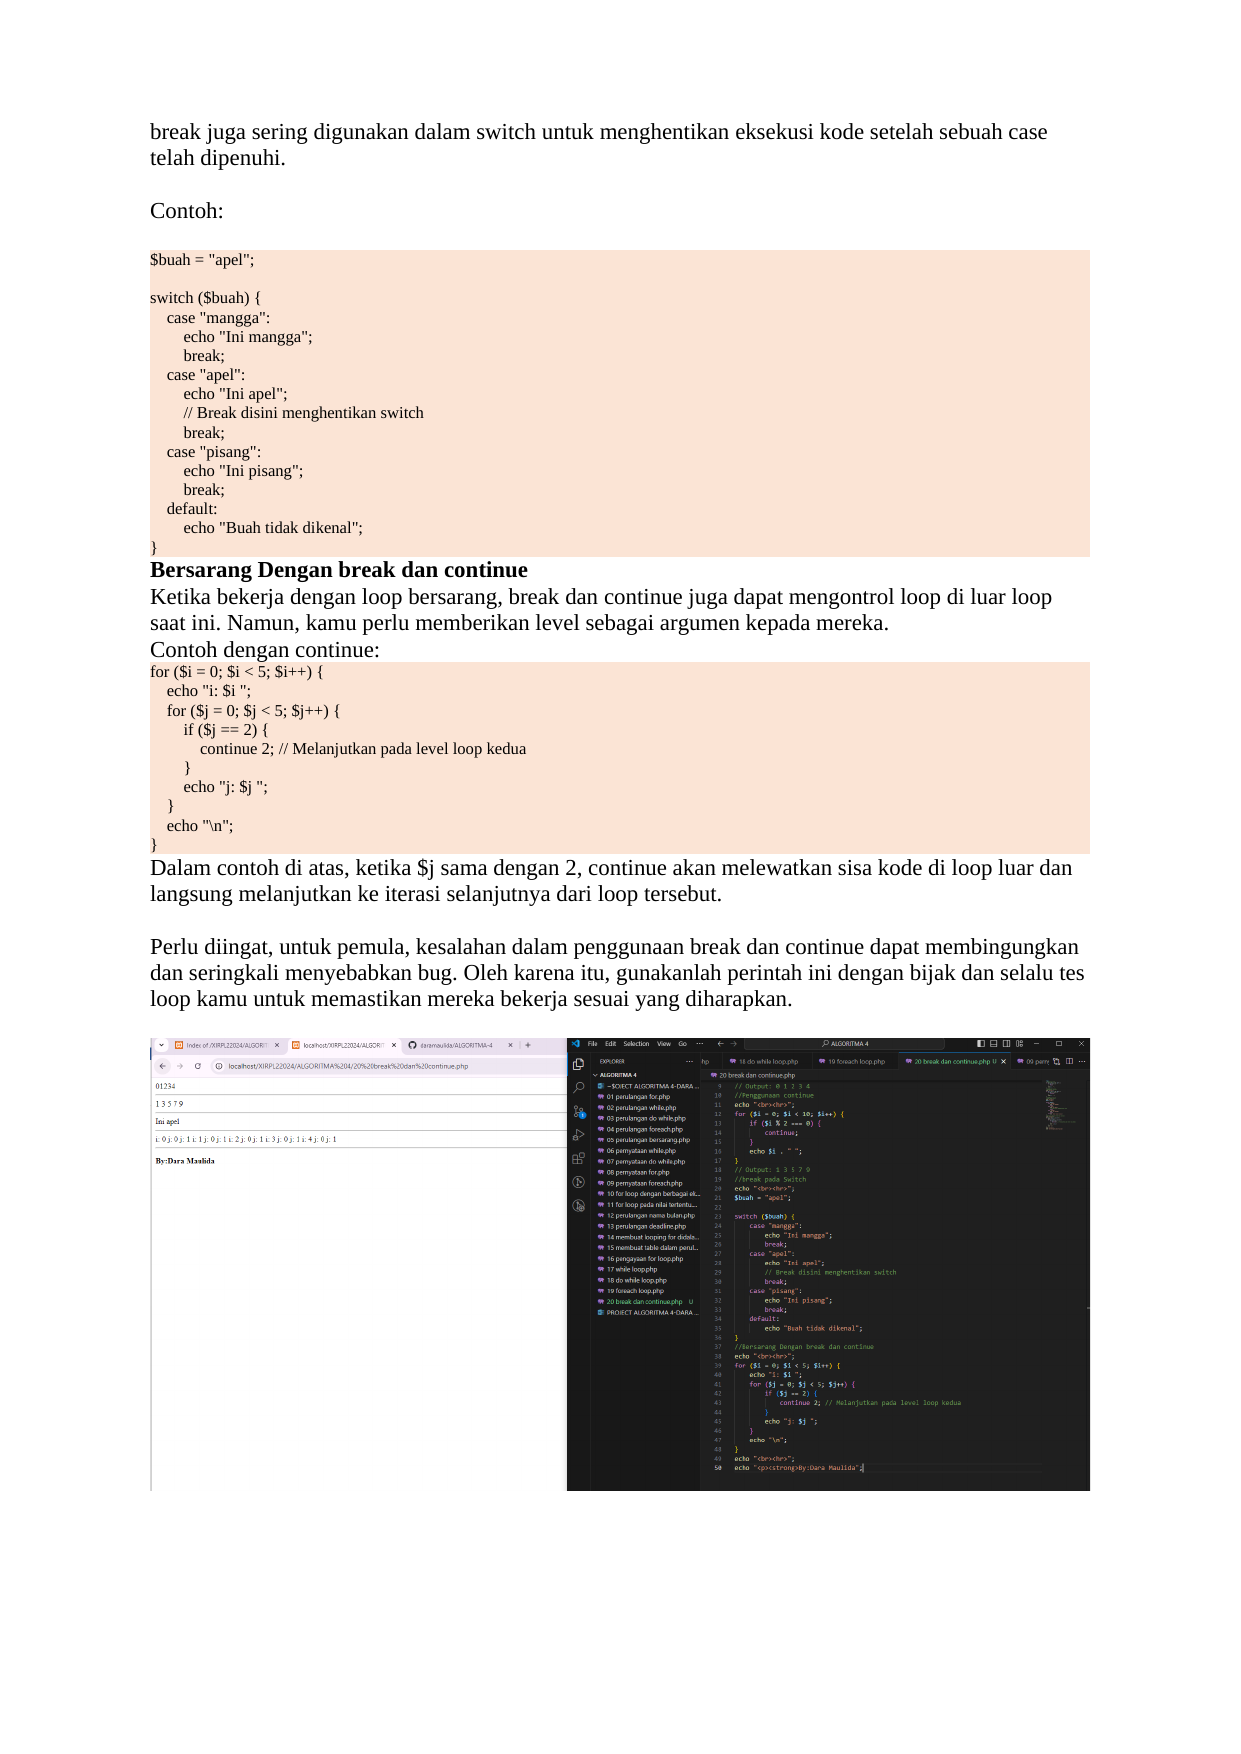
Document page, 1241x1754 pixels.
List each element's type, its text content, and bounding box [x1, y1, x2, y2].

text Contoh dengan continue: [150, 636, 1090, 662]
text for ($i = 0; $i < 5; $i++) { [150, 662, 1090, 681]
text case "pisang": [150, 442, 1090, 461]
text switch ($buah) { [150, 288, 1090, 307]
text Bersarang Dengan break dan continue [150, 557, 1090, 583]
text case "mangga": [150, 307, 1090, 327]
text echo "Ini mangga"; [150, 327, 1090, 346]
text } [150, 796, 1090, 815]
text break; [150, 346, 1090, 365]
text break; [150, 480, 1090, 499]
picture [150, 1038, 1091, 1491]
text break; [150, 422, 1090, 442]
text default: [150, 499, 1090, 518]
text echo "Ini pisang"; [150, 461, 1090, 480]
text Contoh: [150, 197, 1090, 223]
text echo "\n"; [150, 815, 1090, 834]
text echo "i: $i "; [150, 681, 1090, 700]
text echo "Ini apel"; [150, 384, 1090, 403]
text Perlu diingat, untuk pemula, kesalahan dalam penggunaan break dan continue dapat membingungkan dan seringkali menyebabkan bug. Oleh karena itu, gunakanlah perintah ini dengan bijak dan selalu tes loop kamu untuk memastikan mereka bekerja sesuai yang diharapkan. [150, 933, 1090, 1012]
text if ($j == 2) { [150, 719, 1090, 739]
text for ($j = 0; $j < 5; $j++) { [150, 700, 1090, 719]
text } [150, 834, 1090, 854]
text case "apel": [150, 365, 1090, 384]
text Ketika bekerja dengan loop bersarang, break dan continue juga dapat mengontrol loop di luar loop saat ini. Namun, kamu perlu memberikan level sebagai argumen kepada mereka. [150, 583, 1090, 636]
text } [150, 537, 1090, 557]
text Dalam contoh di atas, ketika $j sama dengan 2, continue akan melewatkan sisa kode di loop luar dan langsung melanjutkan ke iterasi selanjutnya dari loop tersebut. [150, 854, 1090, 906]
text continue 2; // Melanjutkan pada level loop kedua [150, 739, 1090, 758]
text echo "Buah tidak dikenal"; [150, 518, 1090, 537]
text break juga sering digunakan dalam switch untuk menghentikan eksekusi kode setelah sebuah case telah dipenuhi. [150, 118, 1090, 171]
text // Break disini menghentikan switch [150, 403, 1090, 422]
text } [150, 758, 1090, 777]
text echo "j: $j "; [150, 777, 1090, 796]
text $buah = "apel"; [150, 250, 1090, 269]
